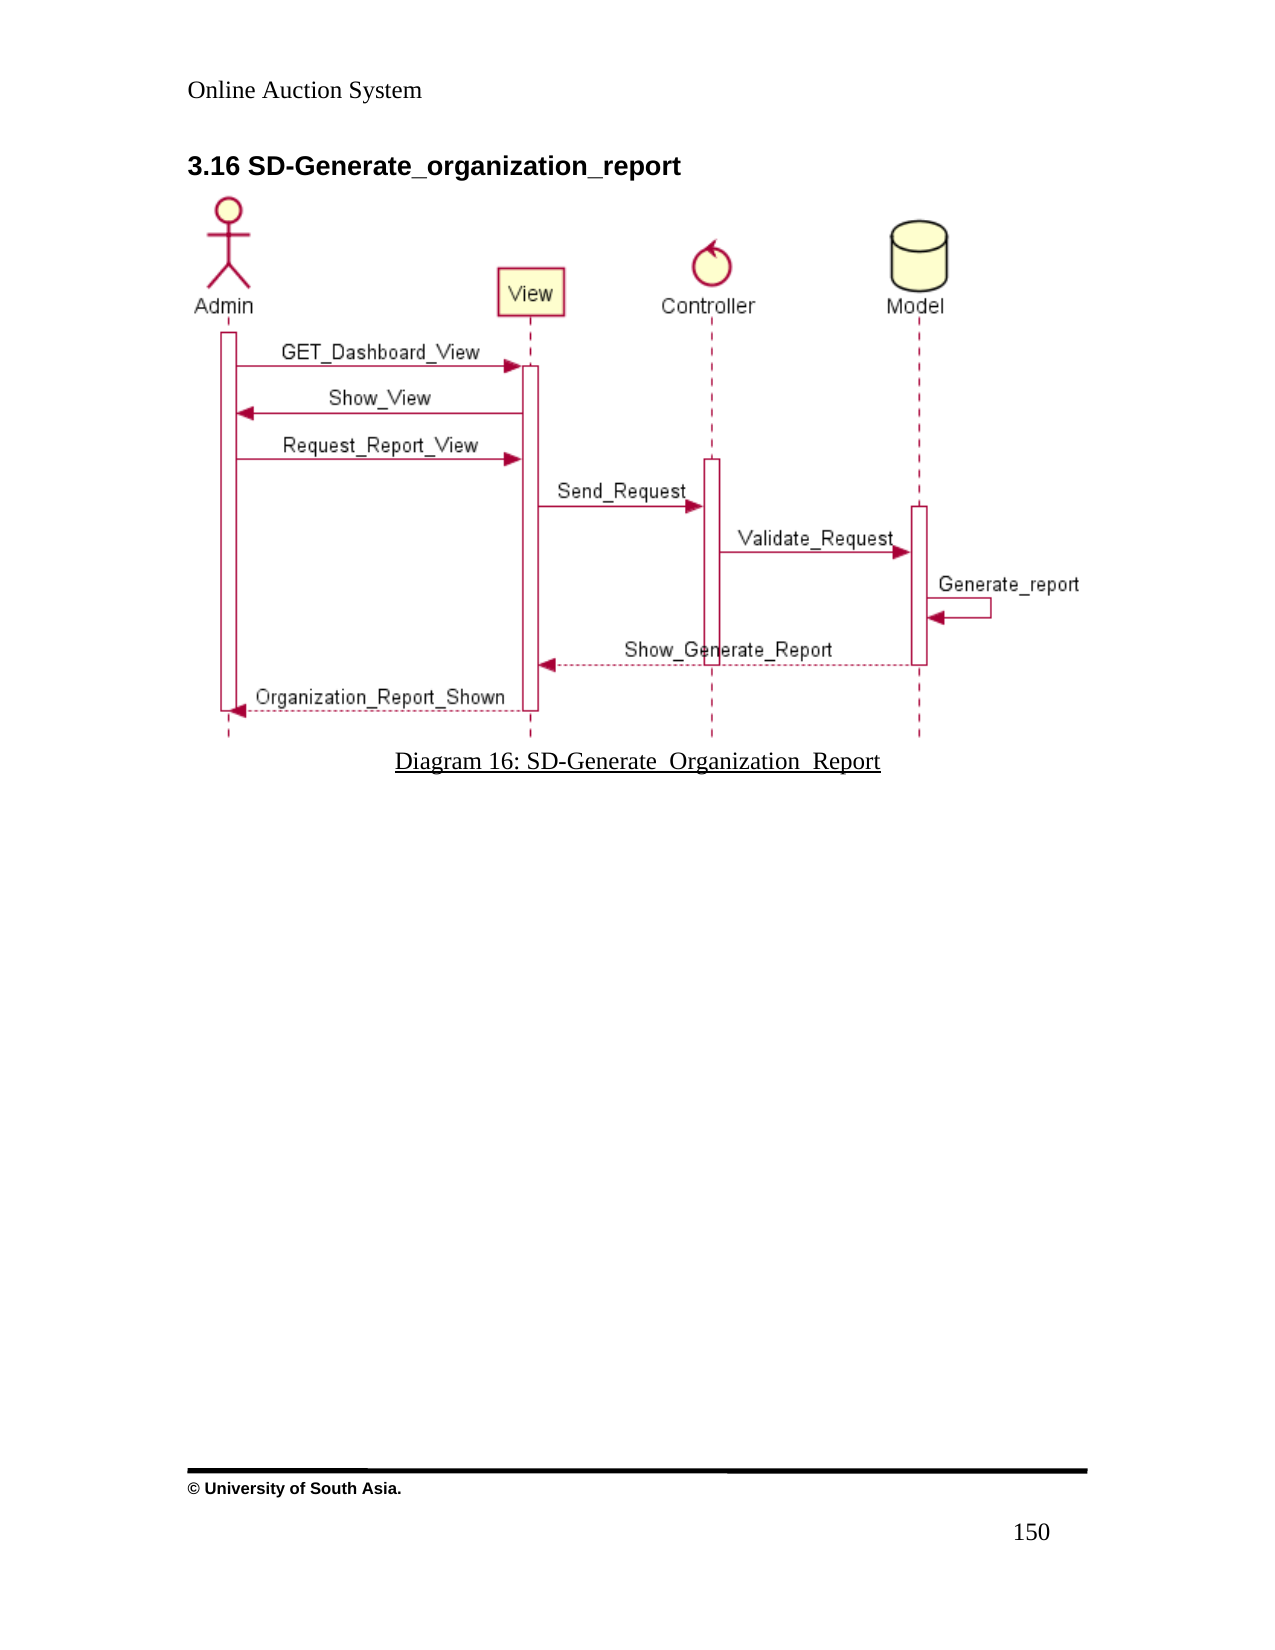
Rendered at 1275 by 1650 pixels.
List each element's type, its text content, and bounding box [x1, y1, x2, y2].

subtitle 3.16 SD-Generate_organization_report [187, 150, 1087, 181]
text Diagram 16: SD-Generate_Organization_Report [187, 747, 1087, 775]
picture [187, 187, 1088, 747]
